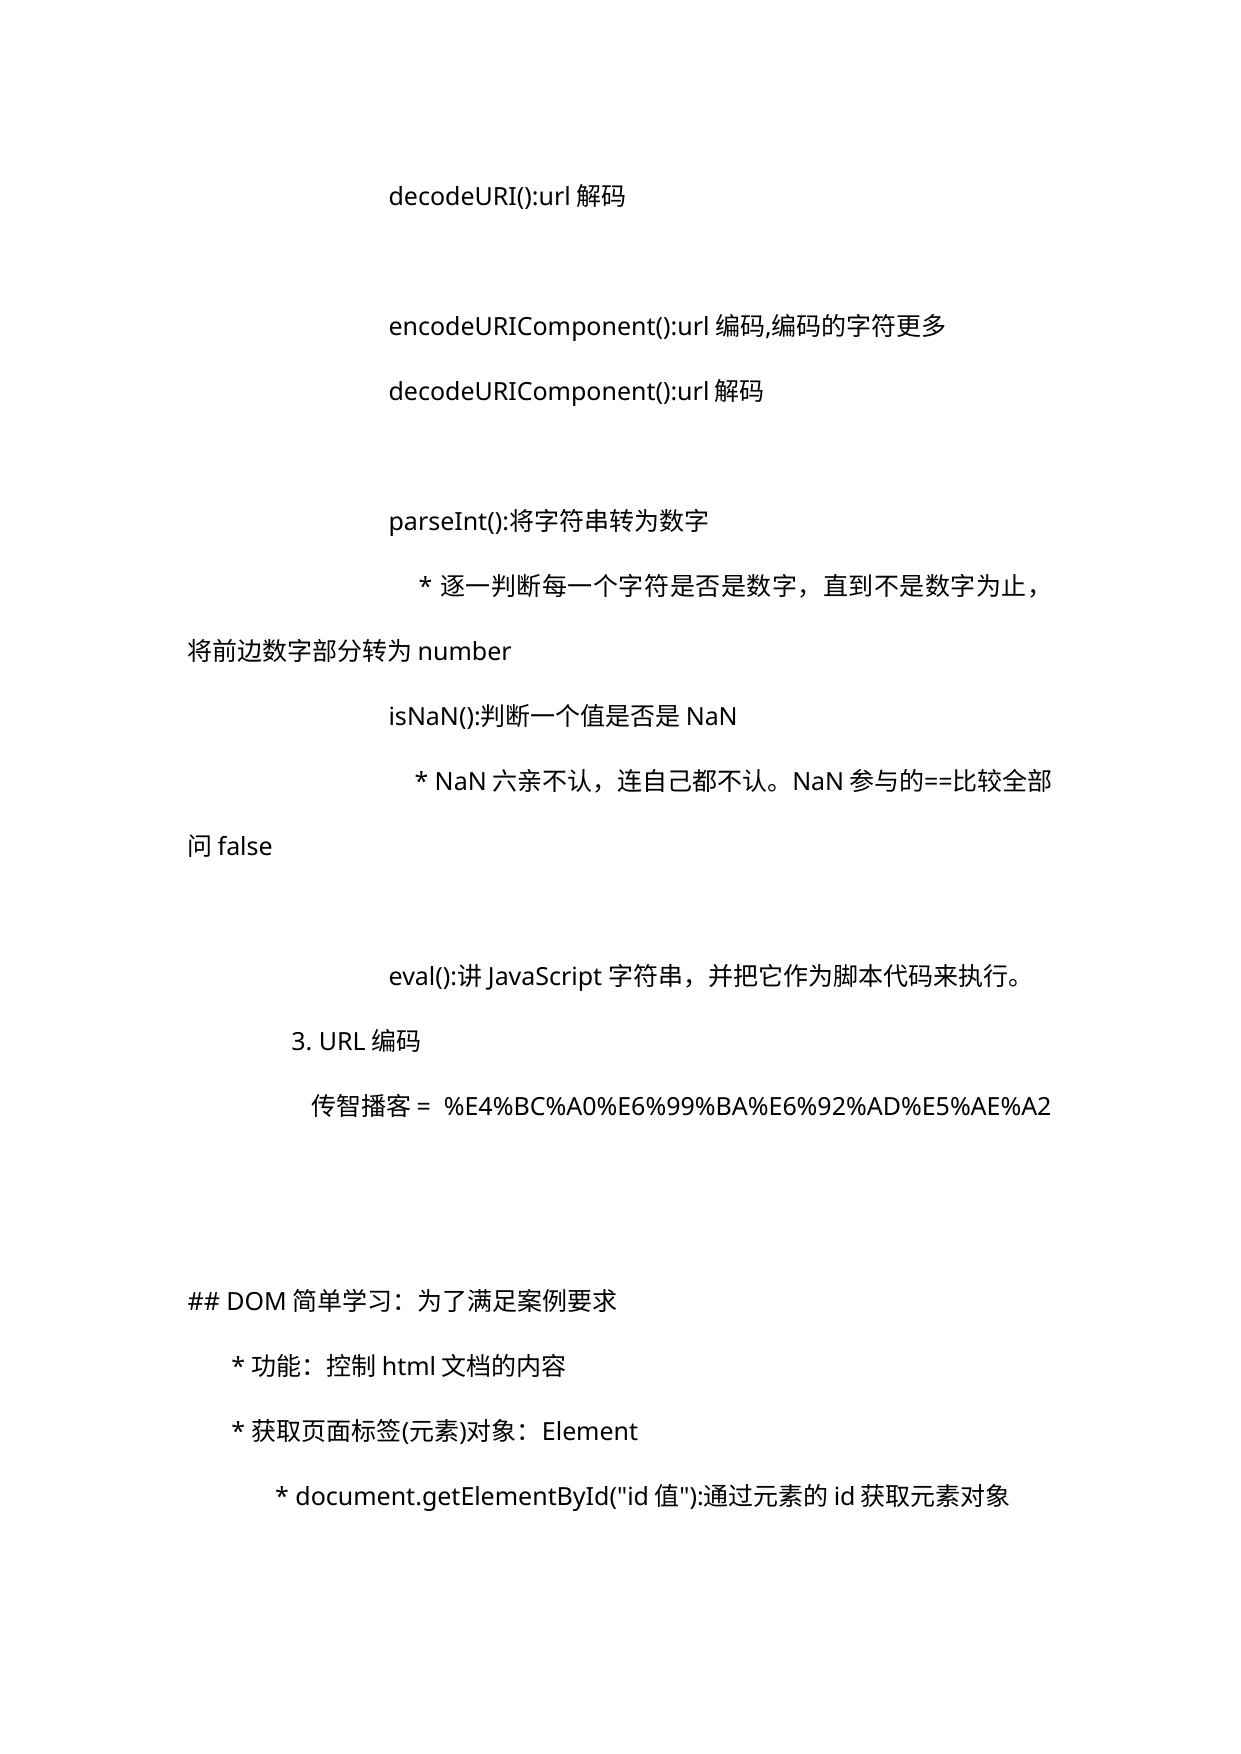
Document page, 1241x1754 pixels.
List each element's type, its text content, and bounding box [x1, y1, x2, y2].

text 传智播客 = %E4%BC%A0%E6%99%BA%E6%92%AD%E5%AE%A2 [187, 1072, 1053, 1137]
text eval():讲 JavaScript 字符串，并把它作为脚本代码来执行。 [187, 942, 1053, 1007]
text parseInt():将字符串转为数字 [187, 487, 1053, 552]
text * NaN六亲不认，连自己都不认。NaN参与的==比较全部问false [187, 747, 1053, 877]
text * document.getElementById("id值"):通过元素的id获取元素对象 [187, 1462, 1053, 1527]
text * 获取页面标签(元素)对象：Element [187, 1397, 1053, 1462]
text decodeURIComponent():url解码 [187, 357, 1053, 422]
text isNaN():判断一个值是否是NaN [187, 682, 1053, 747]
text decodeURI():url解码 [187, 162, 1053, 227]
text 3. URL编码 [187, 1007, 1053, 1072]
text ## DOM简单学习：为了满足案例要求 [187, 1267, 1053, 1332]
text * 功能：控制html文档的内容 [187, 1332, 1053, 1397]
text encodeURIComponent():url编码,编码的字符更多 [187, 292, 1053, 357]
text * 逐一判断每一个字符是否是数字，直到不是数字为止，将前边数字部分转为number [187, 552, 1053, 682]
